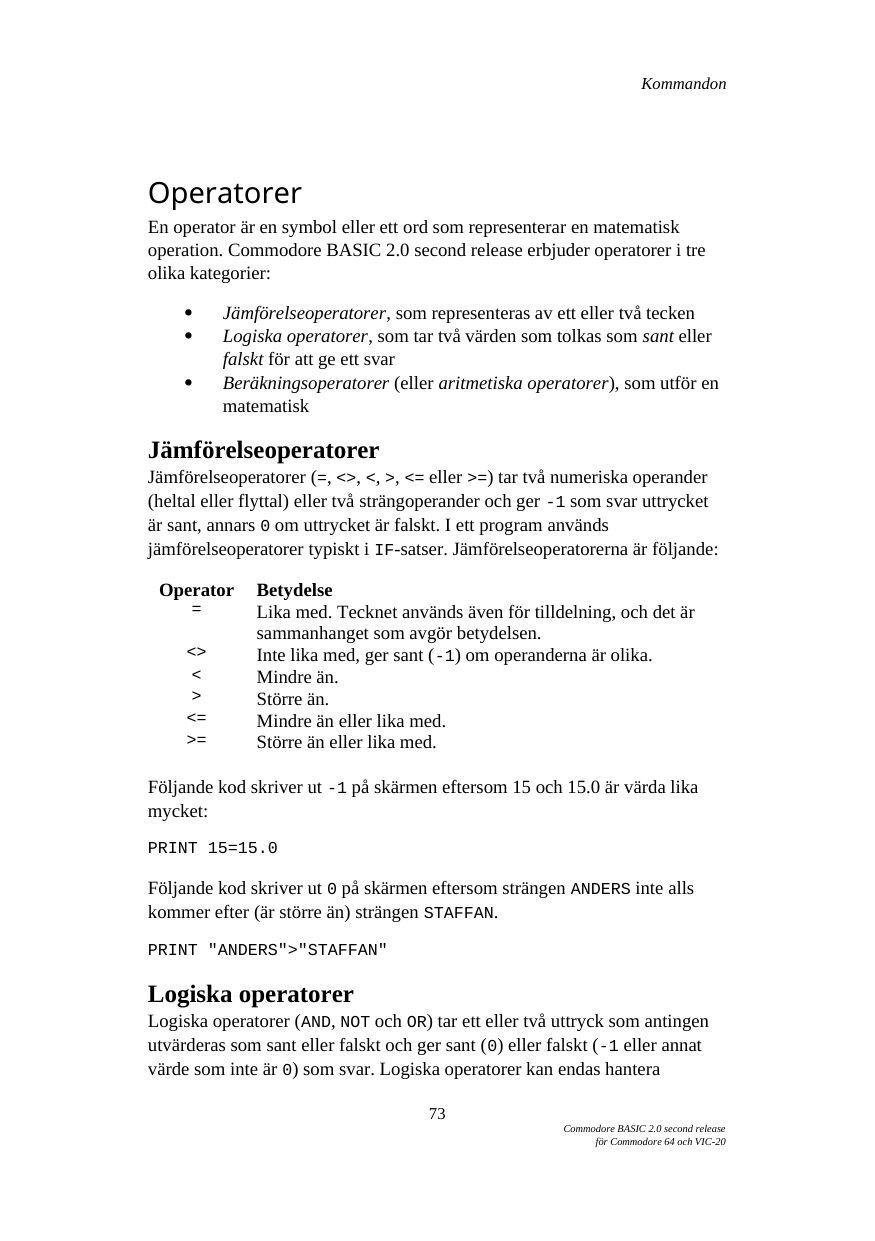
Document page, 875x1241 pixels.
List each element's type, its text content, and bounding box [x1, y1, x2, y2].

table_cell Inte lika med, ger sant (-1) om operanderna är olika. [245, 644, 726, 666]
list Logiska operatorer, som tar två värden som tolkas som sant eller falskt för att ge ett svar [185, 325, 726, 370]
text Följande kod skriver ut 0 på skärmen eftersom strängen ANDERS inte alls kommer efter (är större än) strängen STAFFAN. [148, 877, 726, 923]
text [148, 1010, 726, 1081]
table_cell <> [148, 644, 245, 666]
list Beräkningsoperatorer (eller aritmetiska operatorer), som utför en matematisk [185, 372, 726, 416]
list Jämförelseoperatorer, som representeras av ett eller två tecken [185, 302, 726, 323]
table_header Operator [148, 579, 245, 601]
text Jämförelseoperatorer (=, <>, <, >, <= eller >=) tar två numeriska operander (heltal eller flyttal) eller två strängoperander och ger -1 som svar uttrycket är sant, annars 0 om uttrycket är falskt. I ett program används jämförelseoperatorer typiskt i IF-satser. Jämförelseoperatorerna är följande: [148, 466, 726, 561]
table_cell Lika med. Tecknet används även för tilldelning, och det är sammanhanget som avgör betydelsen. [245, 601, 726, 644]
text Följande kod skriver ut -1 på skärmen eftersom 15 och 15.0 är värda lika mycket: [148, 753, 726, 822]
subtitle Operatorer [148, 173, 726, 212]
subtitle Jämförelseoperatorer [148, 435, 726, 463]
table_cell > [148, 688, 245, 709]
table_cell Större än eller lika med. [245, 731, 726, 753]
table_header Betydelse [245, 579, 726, 601]
table_cell >= [148, 731, 245, 753]
text PRINT "ANDERS">"STAFFAN" [148, 942, 726, 961]
text PRINT 15=15.0 [148, 840, 726, 859]
table_cell Mindre än eller lika med. [245, 710, 726, 731]
table_cell Större än. [245, 688, 726, 709]
table_cell <= [148, 710, 245, 731]
text En operator är en symbol eller ett ord som representerar en matematisk operation. Commodore BASIC 2.0 second release erbjuder operatorer i tre olika kategorier: [148, 216, 726, 283]
table_cell = [148, 601, 245, 644]
table_cell < [148, 666, 245, 688]
subtitle Logiska operatorer [148, 979, 726, 1008]
table_cell Mindre än. [245, 666, 726, 688]
